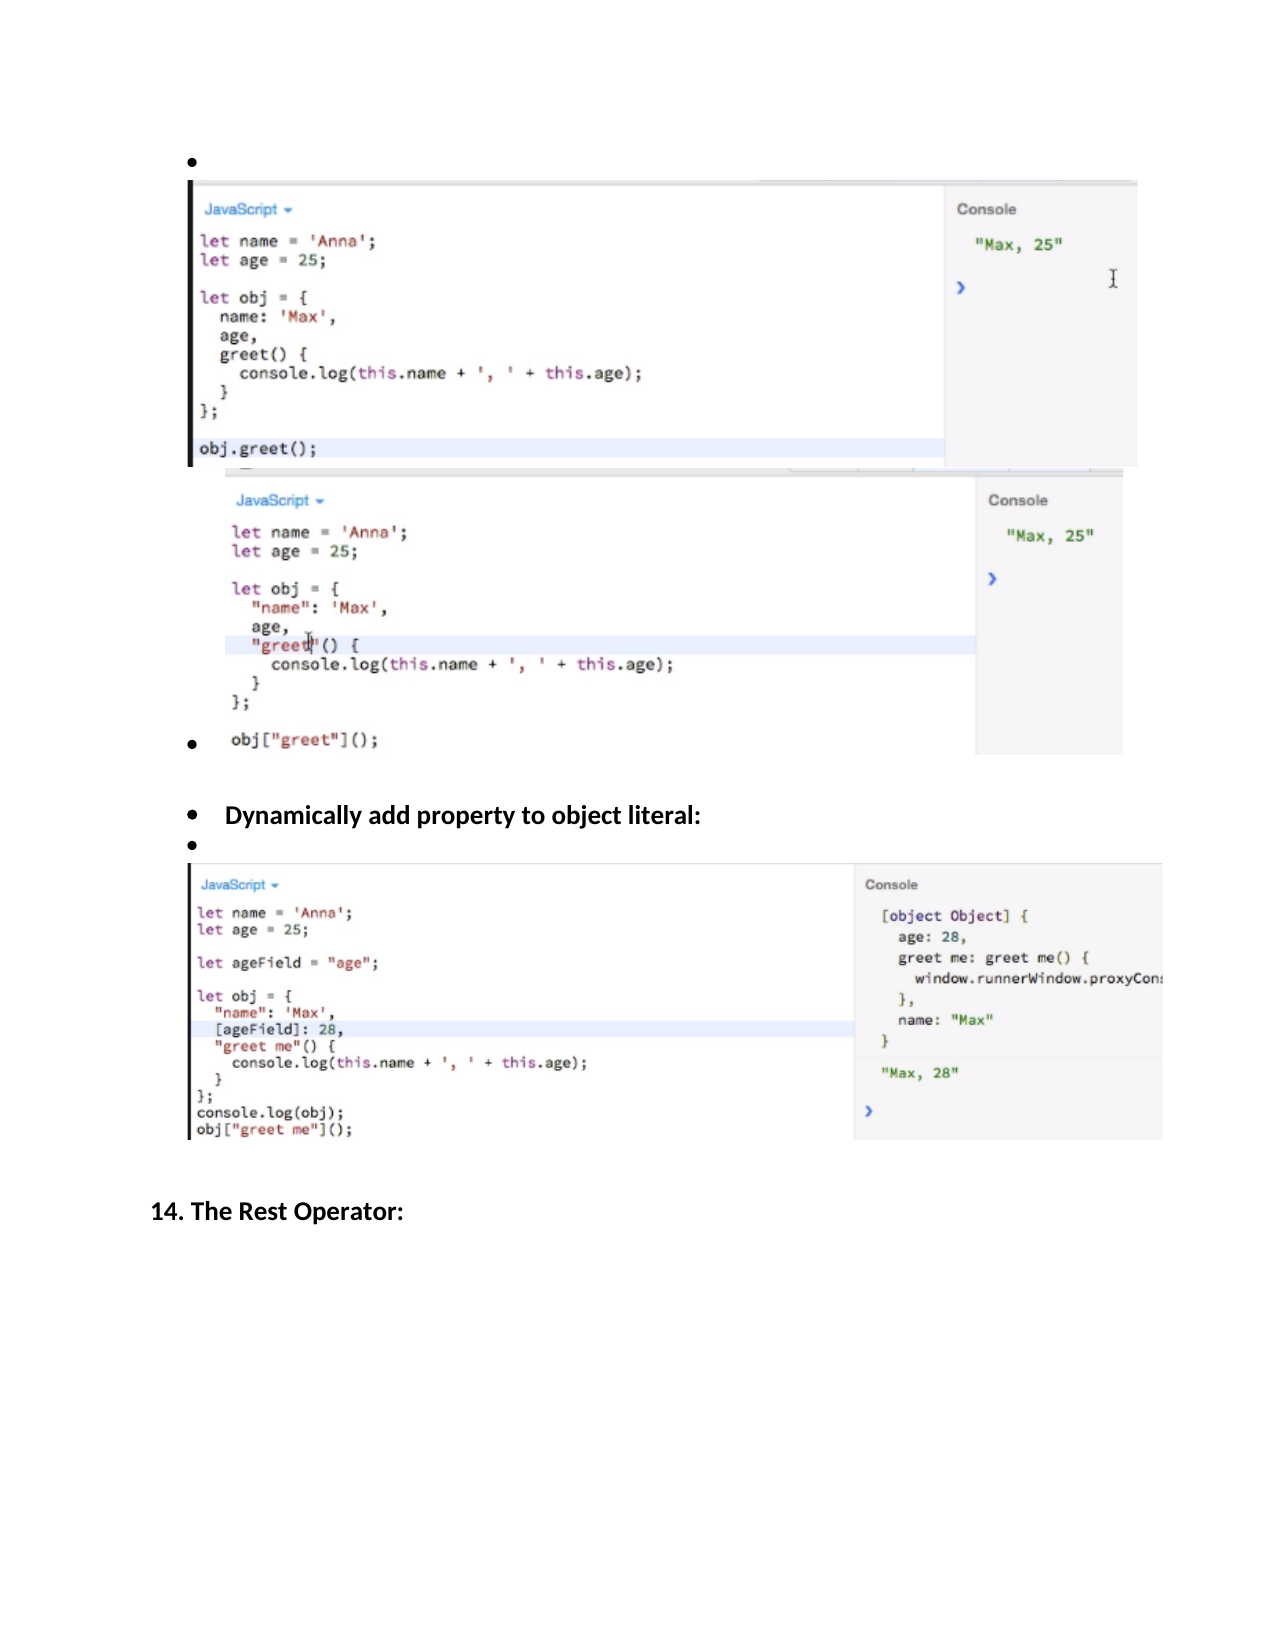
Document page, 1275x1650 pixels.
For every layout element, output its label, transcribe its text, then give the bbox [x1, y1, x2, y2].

picture [187, 180, 1138, 467]
picture [187, 863, 1163, 1140]
text 14. The Rest Operator: [150, 1194, 1125, 1227]
list Dynamically add property to object literal: [187, 798, 1125, 831]
picture [225, 468, 1124, 755]
